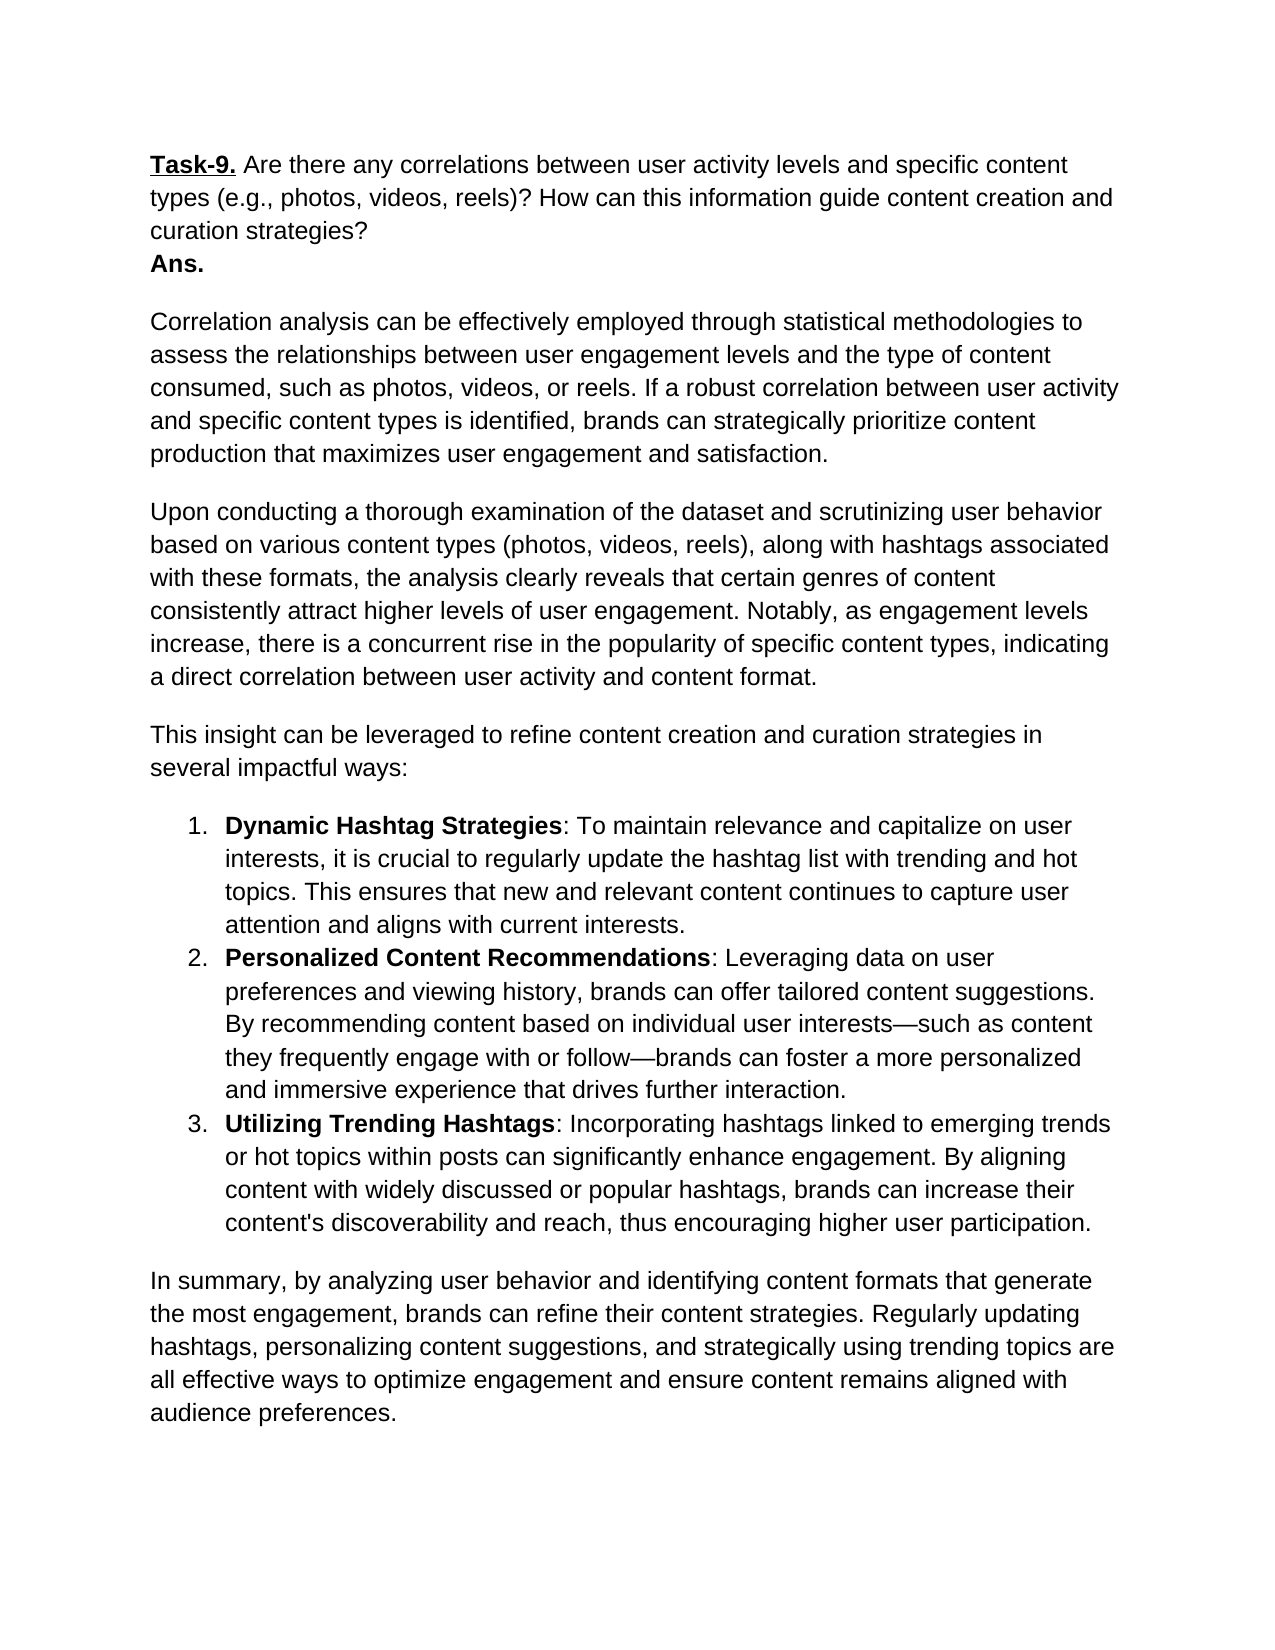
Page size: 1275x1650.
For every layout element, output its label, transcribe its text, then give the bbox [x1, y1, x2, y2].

text Ans. [150, 249, 1125, 278]
text This insight can be leveraged to refine content creation and curation strategies in several impactful ways: [150, 720, 1125, 782]
list Dynamic Hashtag Strategies: To maintain relevance and capitalize on user interests, it is crucial to regularly update the hashtag list with trending and hot topics. This ensures that new and relevant content continues to capture user attention and aligns with current interests. [187, 811, 1125, 939]
text Correlation analysis can be effectively employed through statistical methodologies to assess the relationships between user engagement levels and the type of content consumed, such as photos, videos, or reels. If a robust correlation between user activity and specific content types is identified, brands can strategically prioritize content production that maximizes user engagement and satisfaction. [150, 307, 1125, 468]
text Upon conducting a thorough examination of the dataset and scrutinizing user behavior based on various content types (photos, videos, reels), along with hashtags associated with these formats, the analysis clearly reveals that certain genres of content consistently attract higher levels of user engagement. Notably, as engagement levels increase, there is a concurrent rise in the popularity of specific content types, indicating a direct correlation between user activity and content format. [150, 497, 1125, 691]
text Task-9. Are there any correlations between user activity levels and specific content types (e.g., photos, videos, reels)? How can this information guide content creation and curation strategies? [150, 150, 1125, 245]
list Utilizing Trending Hashtags: Incorporating hashtags linked to emerging trends or hot topics within posts can significantly enhance engagement. By aligning content with widely discussed or popular hashtags, brands can increase their content's discoverability and reach, thus encouraging higher user participation. [187, 1108, 1125, 1236]
list Personalized Content Recommendations: Leveraging data on user preferences and viewing history, brands can offer tailored content suggestions. By recommending content based on individual user interests—such as content they frequently engage with or follow—brands can foster a more personalized and immersive experience that drives further interaction. [187, 943, 1125, 1104]
text In summary, by analyzing user behavior and identifying content formats that generate the most engagement, brands can refine their content strategies. Regularly updating hashtags, personalizing content suggestions, and strategically using trending topics are all effective ways to optimize engagement and ensure content remains aligned with audience preferences. [150, 1266, 1125, 1426]
